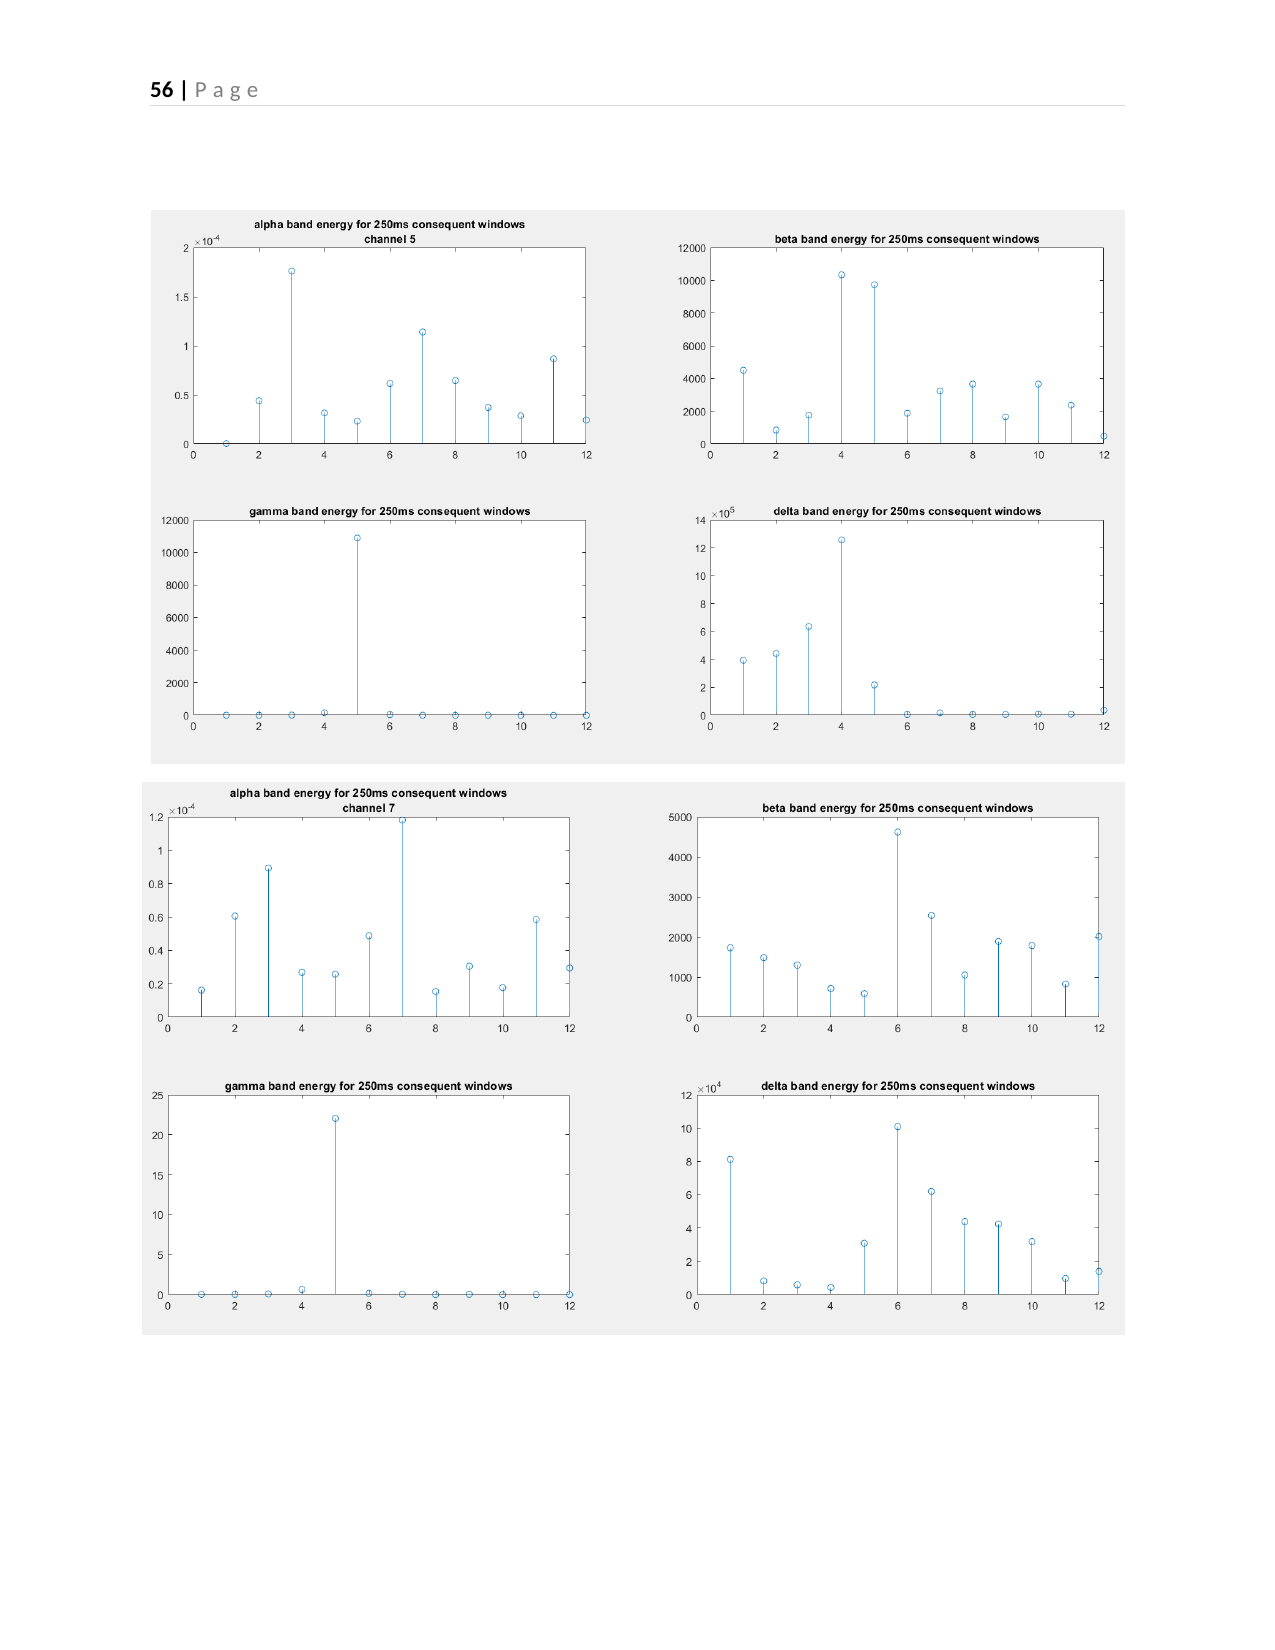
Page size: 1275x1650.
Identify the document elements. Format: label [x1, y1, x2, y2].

picture [151, 210, 1125, 764]
picture [142, 782, 1125, 1335]
